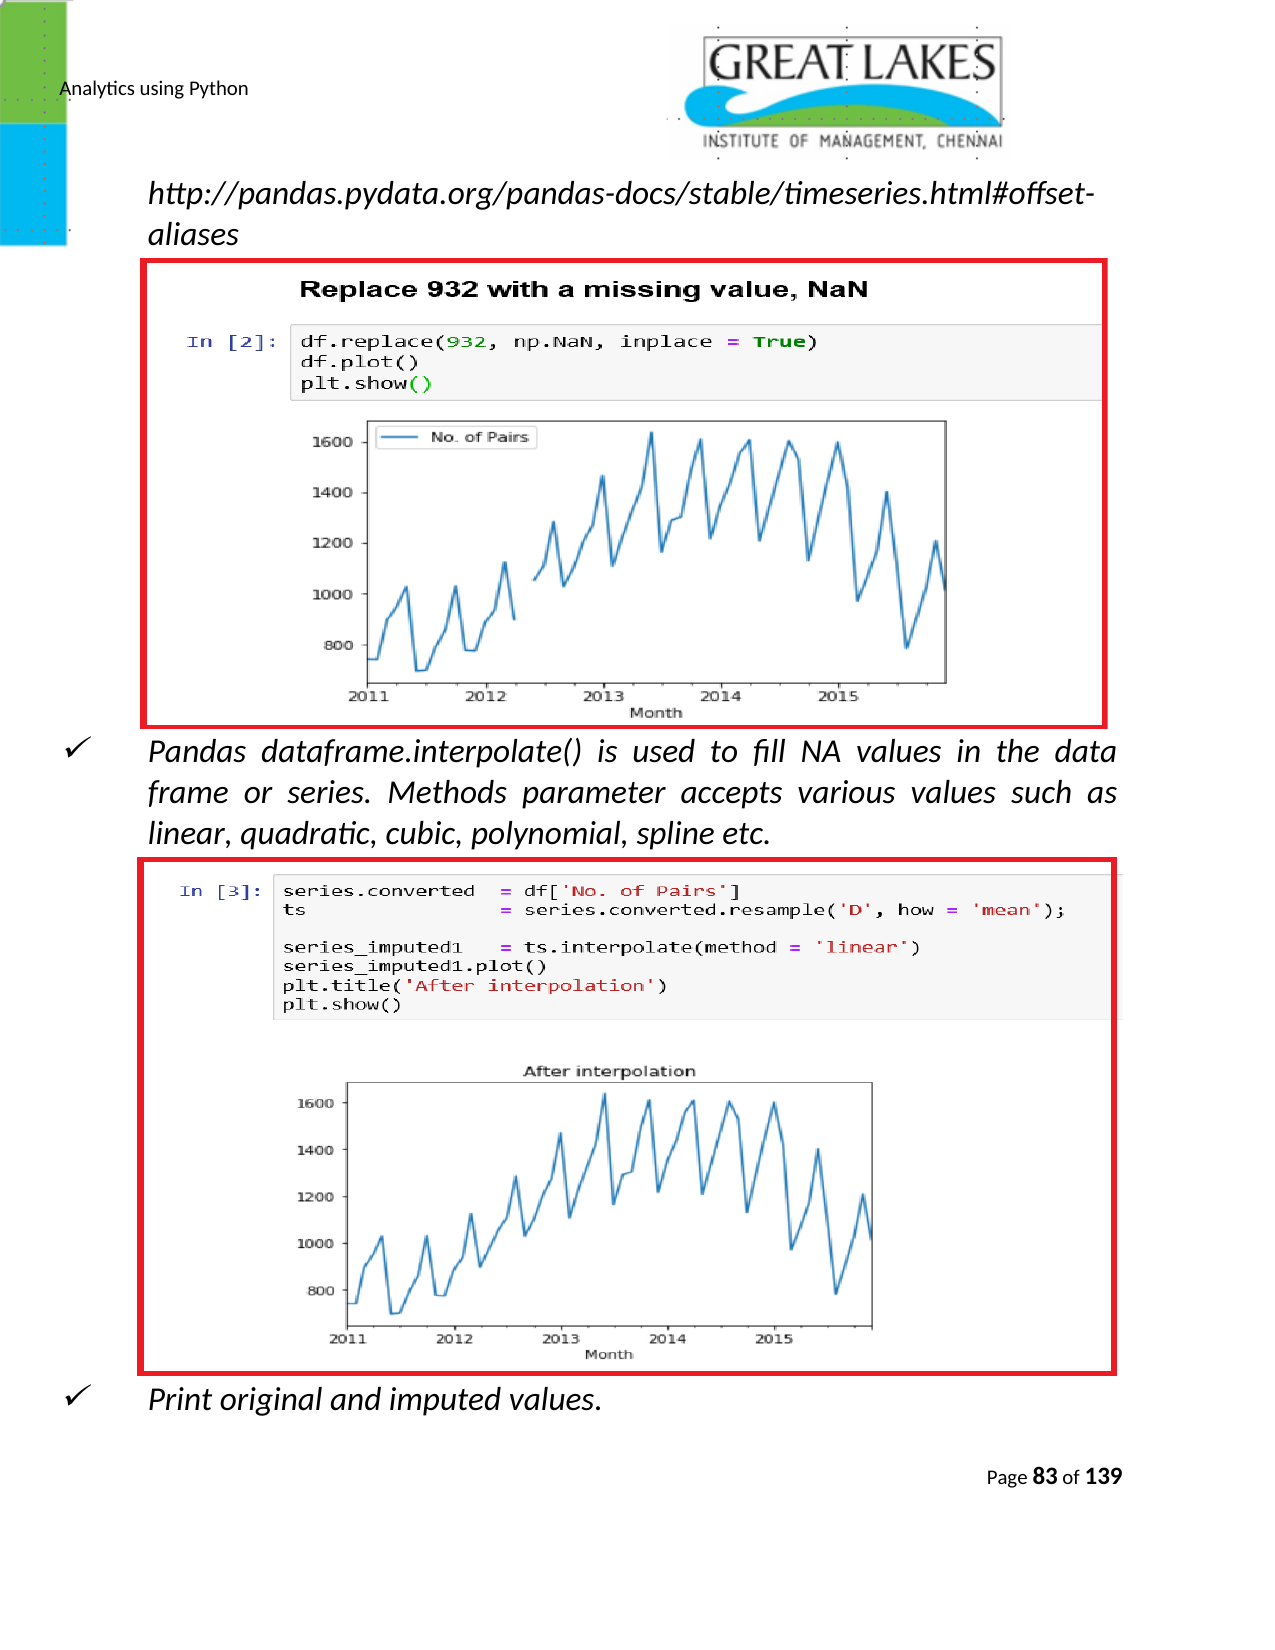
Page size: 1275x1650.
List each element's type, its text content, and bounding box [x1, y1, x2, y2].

picture [0, 0, 74, 250]
text http://pandas.pydata.org/pandas-docs/stable/timeseries.html#offset-aliases [148, 172, 1122, 253]
list Print original and imputed values. [59, 1378, 1122, 1419]
picture [666, 25, 1011, 161]
picture [134, 854, 1123, 1377]
list Pandas dataframe.interpolate() is used to fill NA values in the data frame or series. Methods parameter accepts various values such as linear, quadratic, cubic, polynomial, spline etc. [59, 730, 1122, 853]
picture [134, 255, 1108, 729]
